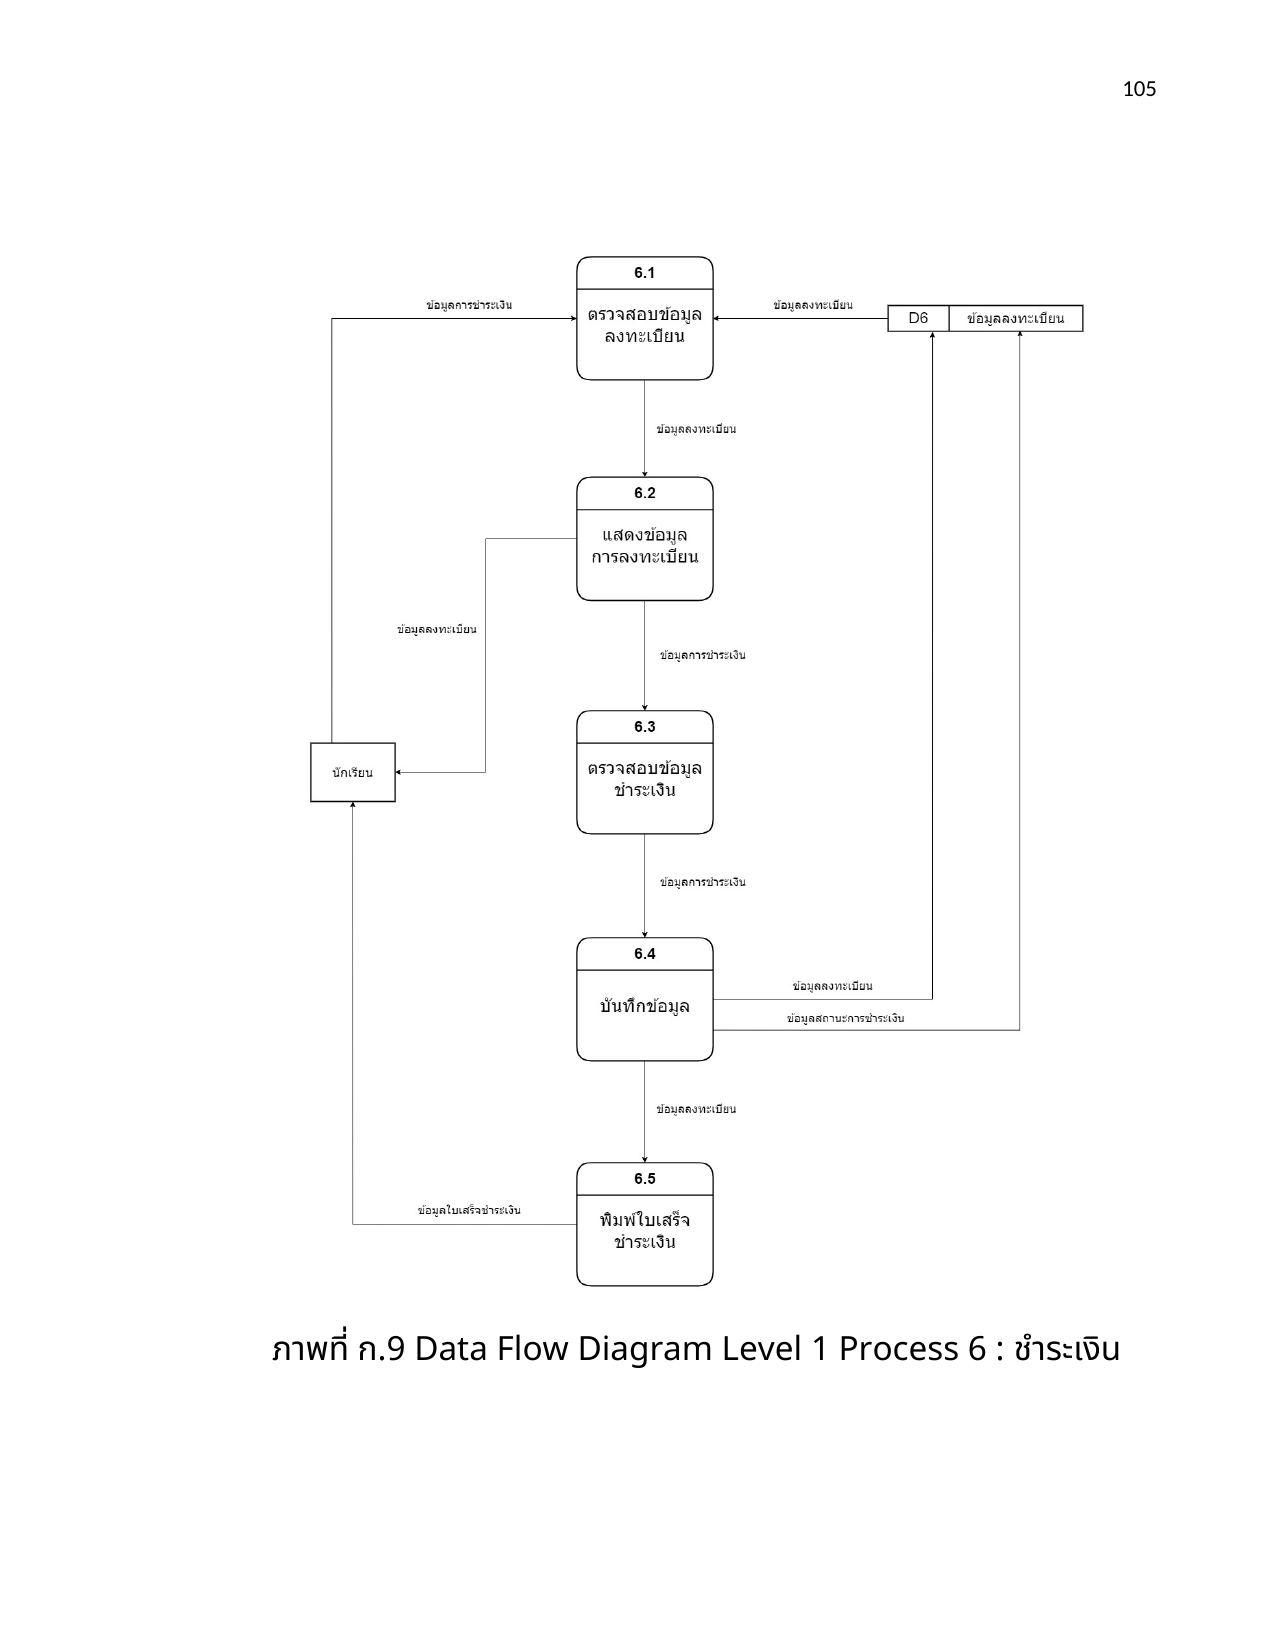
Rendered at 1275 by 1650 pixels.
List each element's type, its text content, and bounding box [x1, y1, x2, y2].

picture [290, 236, 1103, 1306]
text ภาพที่ ก.9 Data Flow Diagram Level 1 Process 6 : ชำระเงิน [236, 1325, 1157, 1375]
